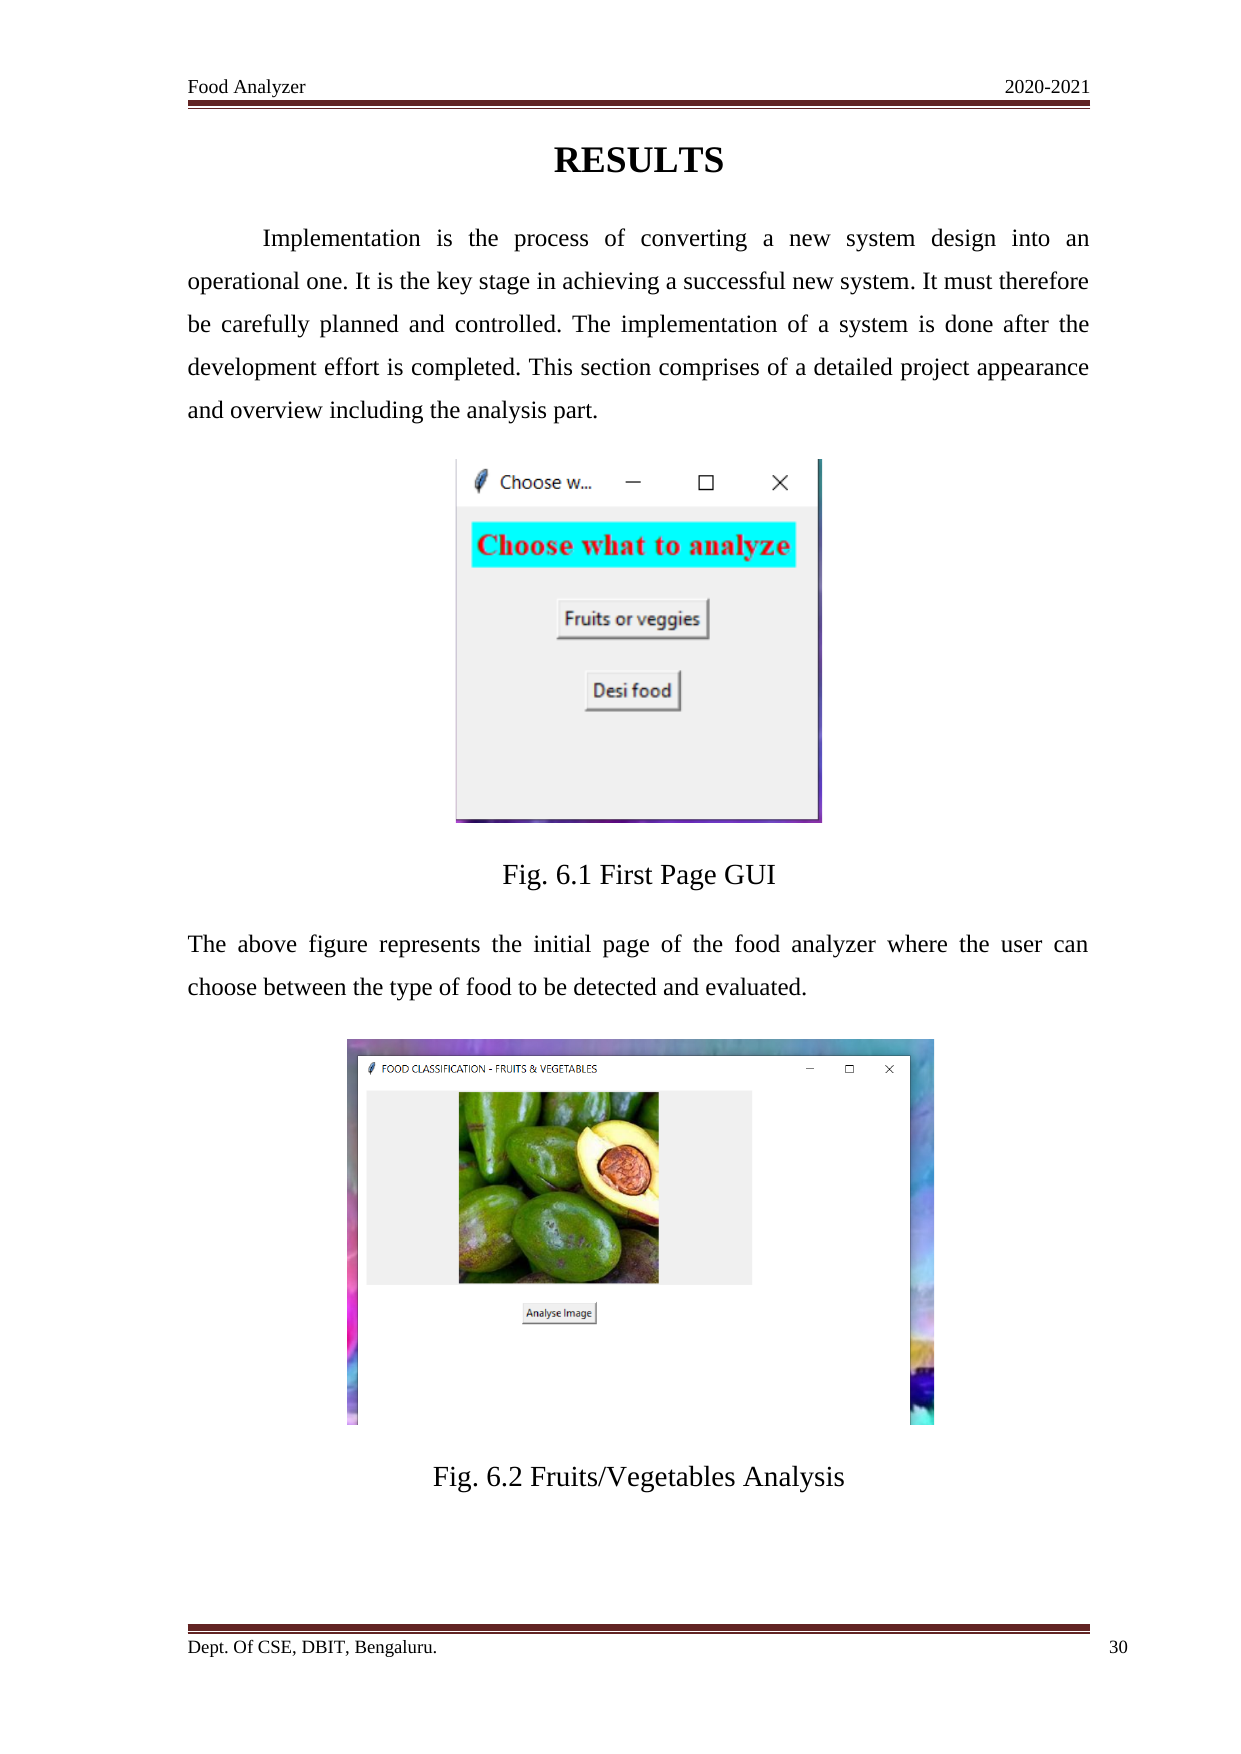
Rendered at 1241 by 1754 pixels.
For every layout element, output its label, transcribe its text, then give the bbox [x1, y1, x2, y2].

picture [455, 459, 823, 823]
text The above figure represents the initial page of the food analyzer where the user can choose between the type of food to be detected and evaluated. [187, 929, 1090, 1001]
text Fig. 6.2 Fruits/Vegetables Analysis [187, 1459, 1090, 1493]
picture [347, 1039, 935, 1425]
text Implementation is the process of converting a new system design into an operational one. It is the key stage in achieving a successful new system. It must therefore be carefully planned and controlled. The implementation of a system is done after the development effort is completed. This section comprises of a detailed project appearance and overview including the analysis part. [187, 223, 1090, 424]
text Fig. 6.1 First Page GUI [187, 857, 1090, 891]
text RESULTS [187, 137, 1090, 180]
